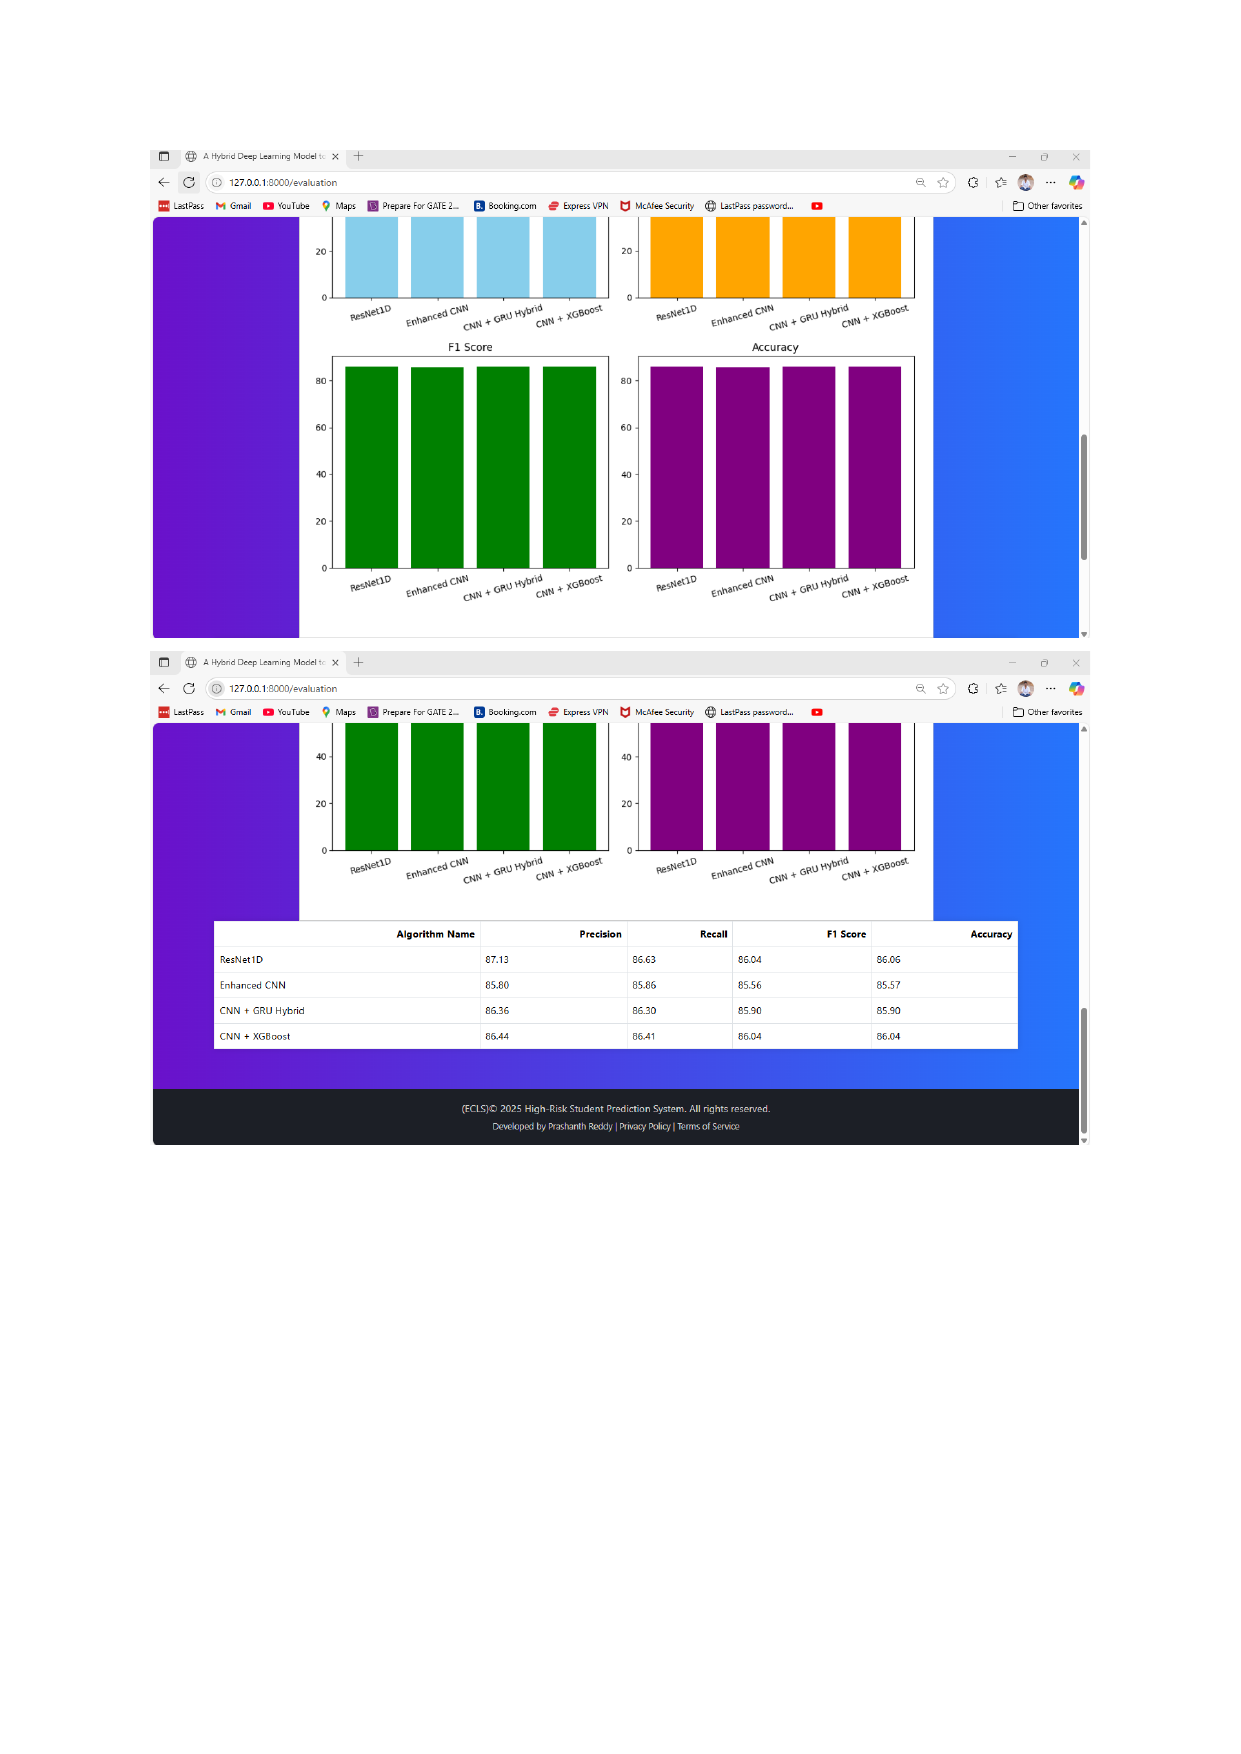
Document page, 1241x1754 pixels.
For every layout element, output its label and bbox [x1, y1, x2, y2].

picture [150, 150, 1091, 638]
picture [150, 651, 1091, 1145]
